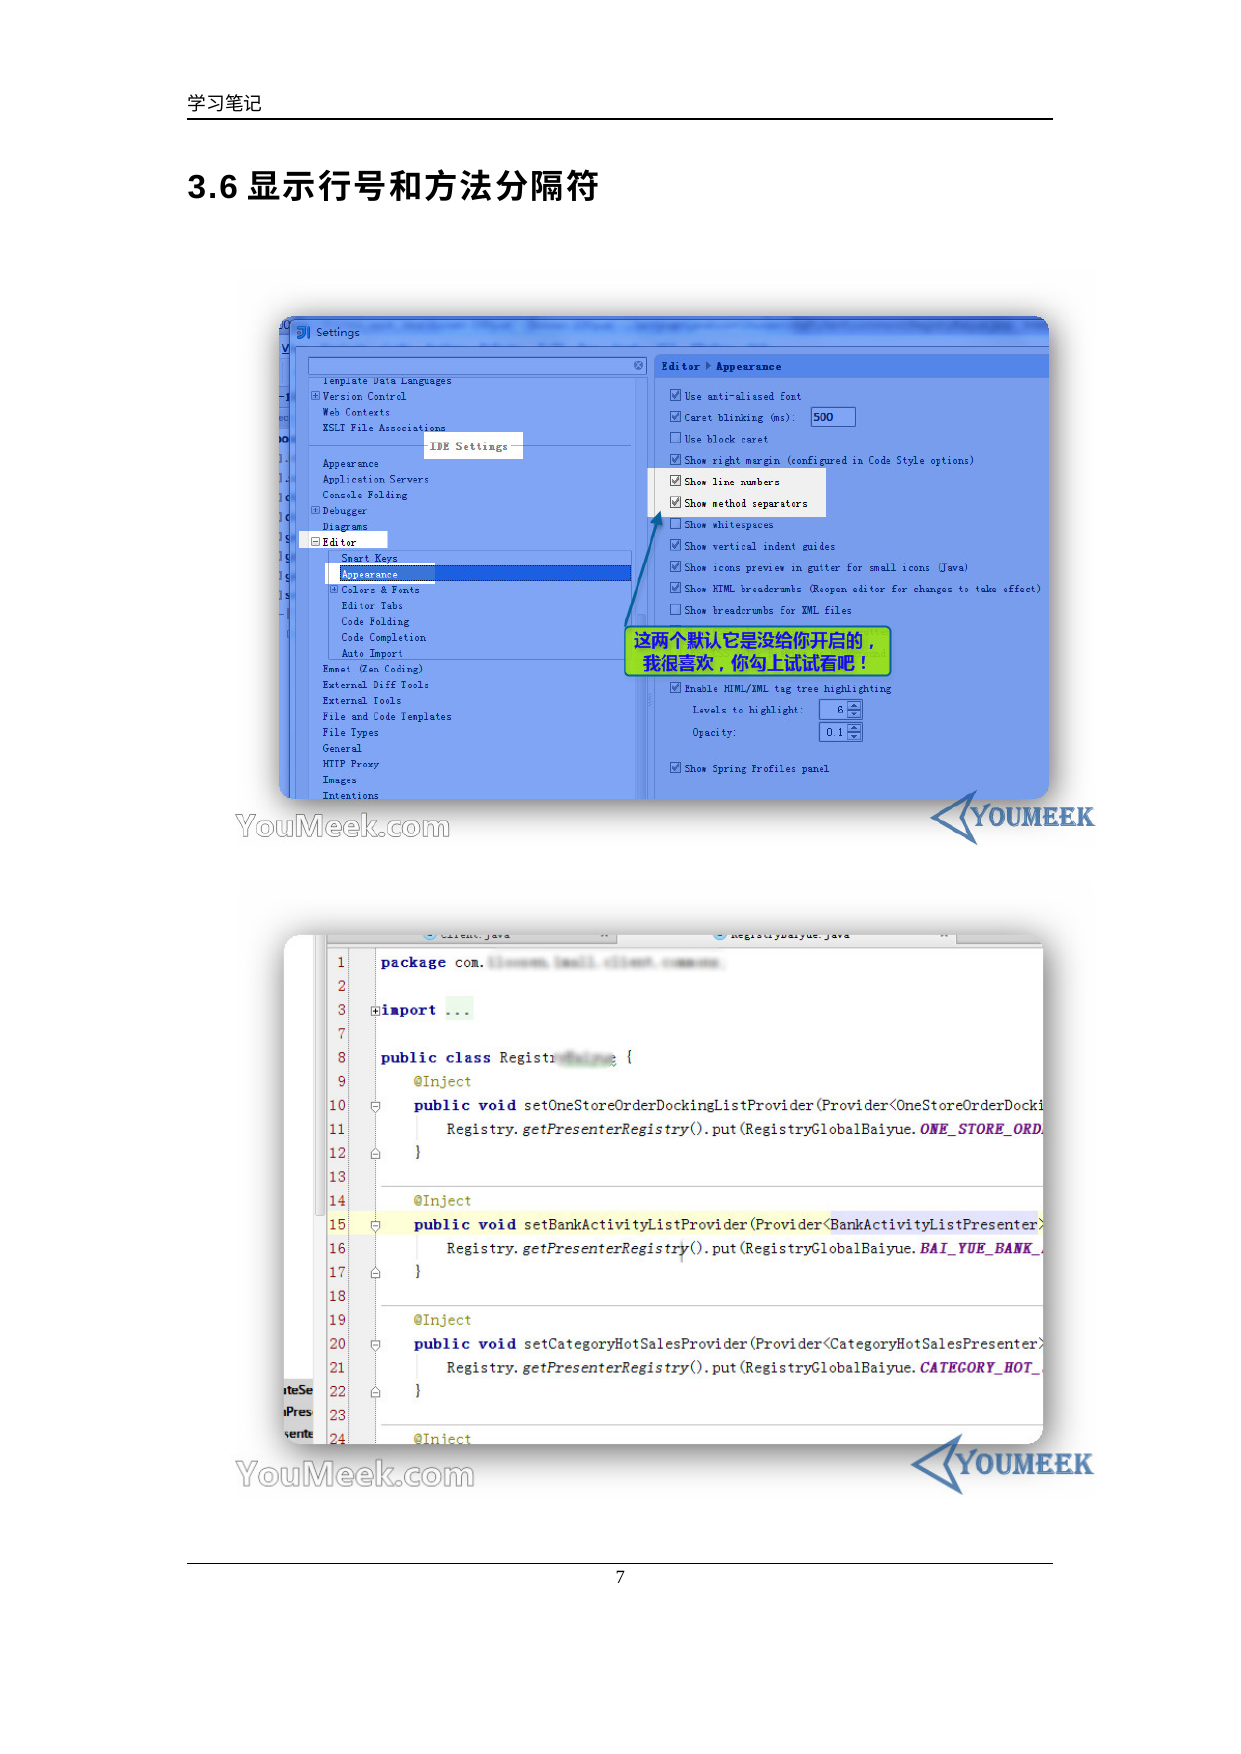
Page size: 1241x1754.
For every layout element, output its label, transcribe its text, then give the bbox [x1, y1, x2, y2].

picture [231, 881, 1097, 1498]
picture [231, 267, 1097, 847]
subtitle 显示行号和方法分隔符 [187, 152, 1053, 217]
